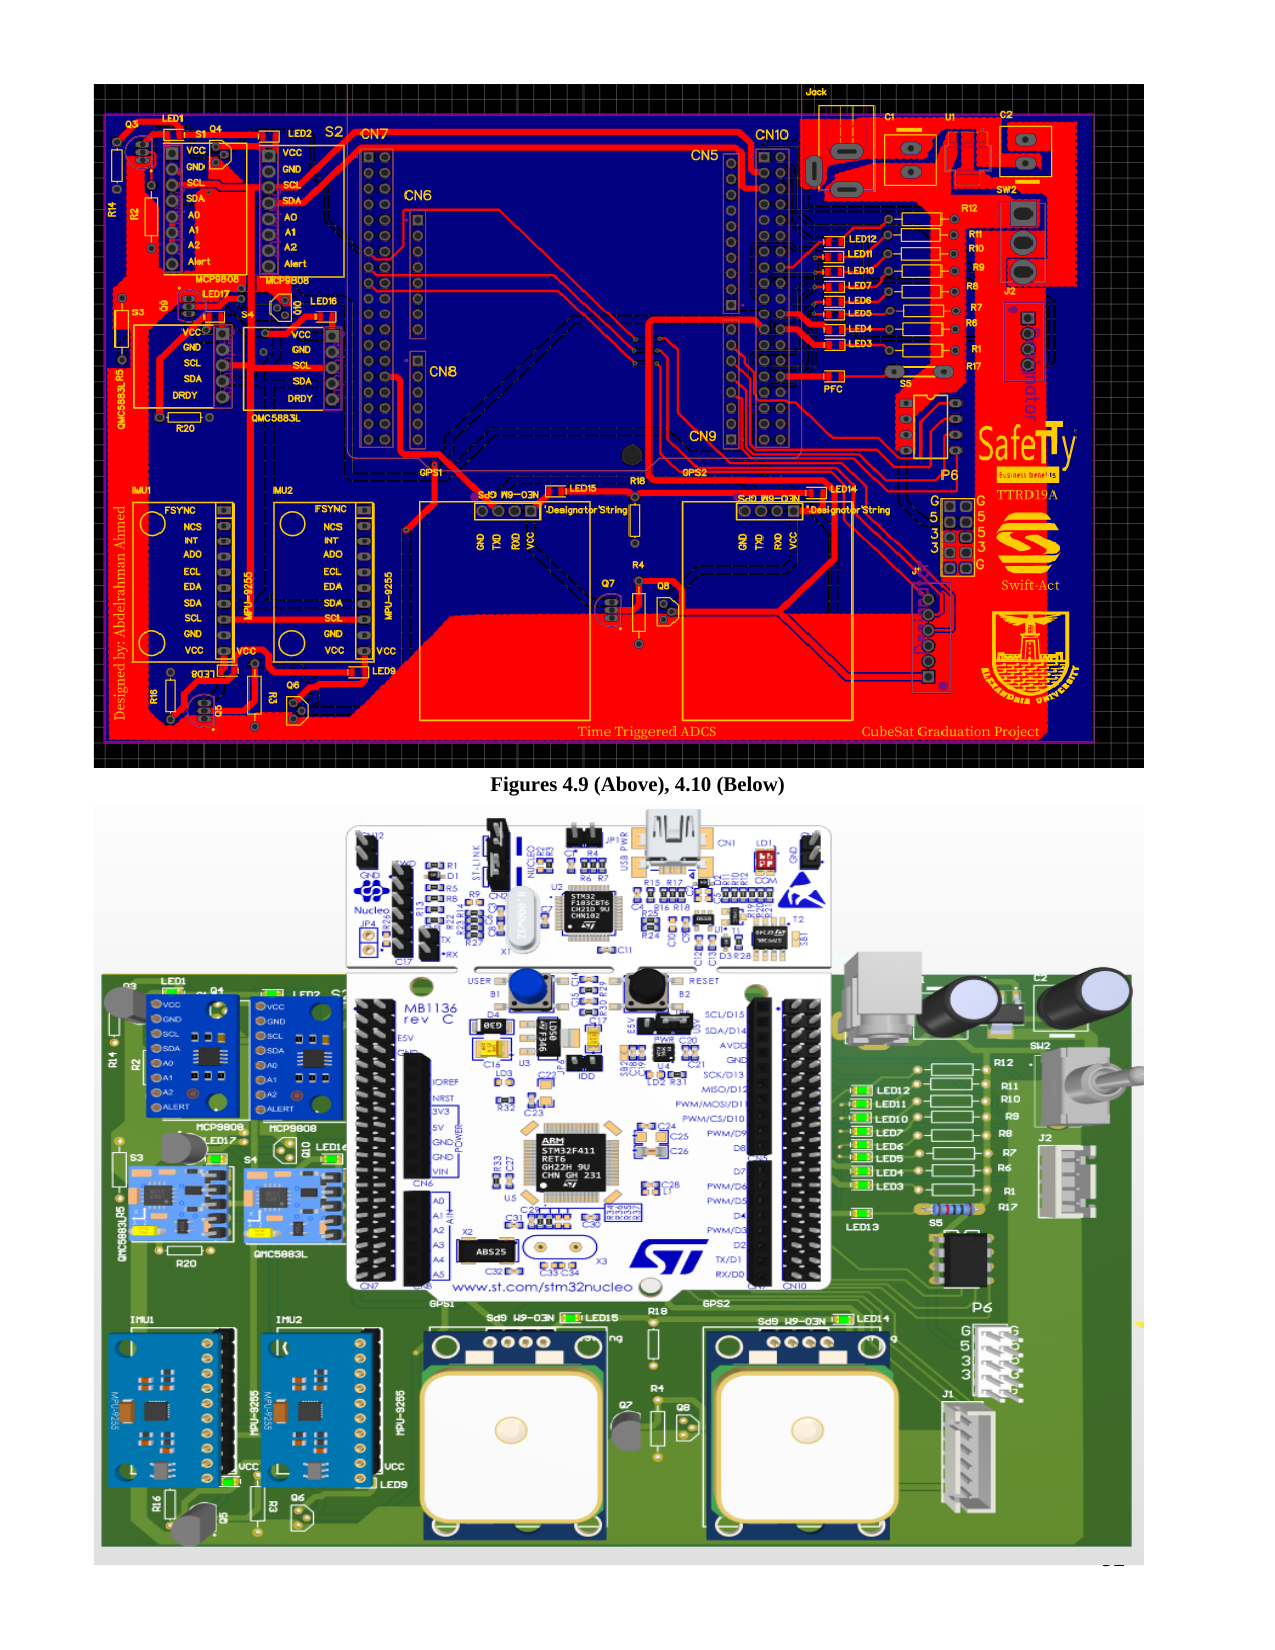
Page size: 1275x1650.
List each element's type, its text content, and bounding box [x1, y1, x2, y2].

picture [93, 804, 1144, 1565]
picture [93, 84, 1144, 768]
text Figures 4.9 (Above), 4.10 (Below) [150, 768, 1125, 796]
